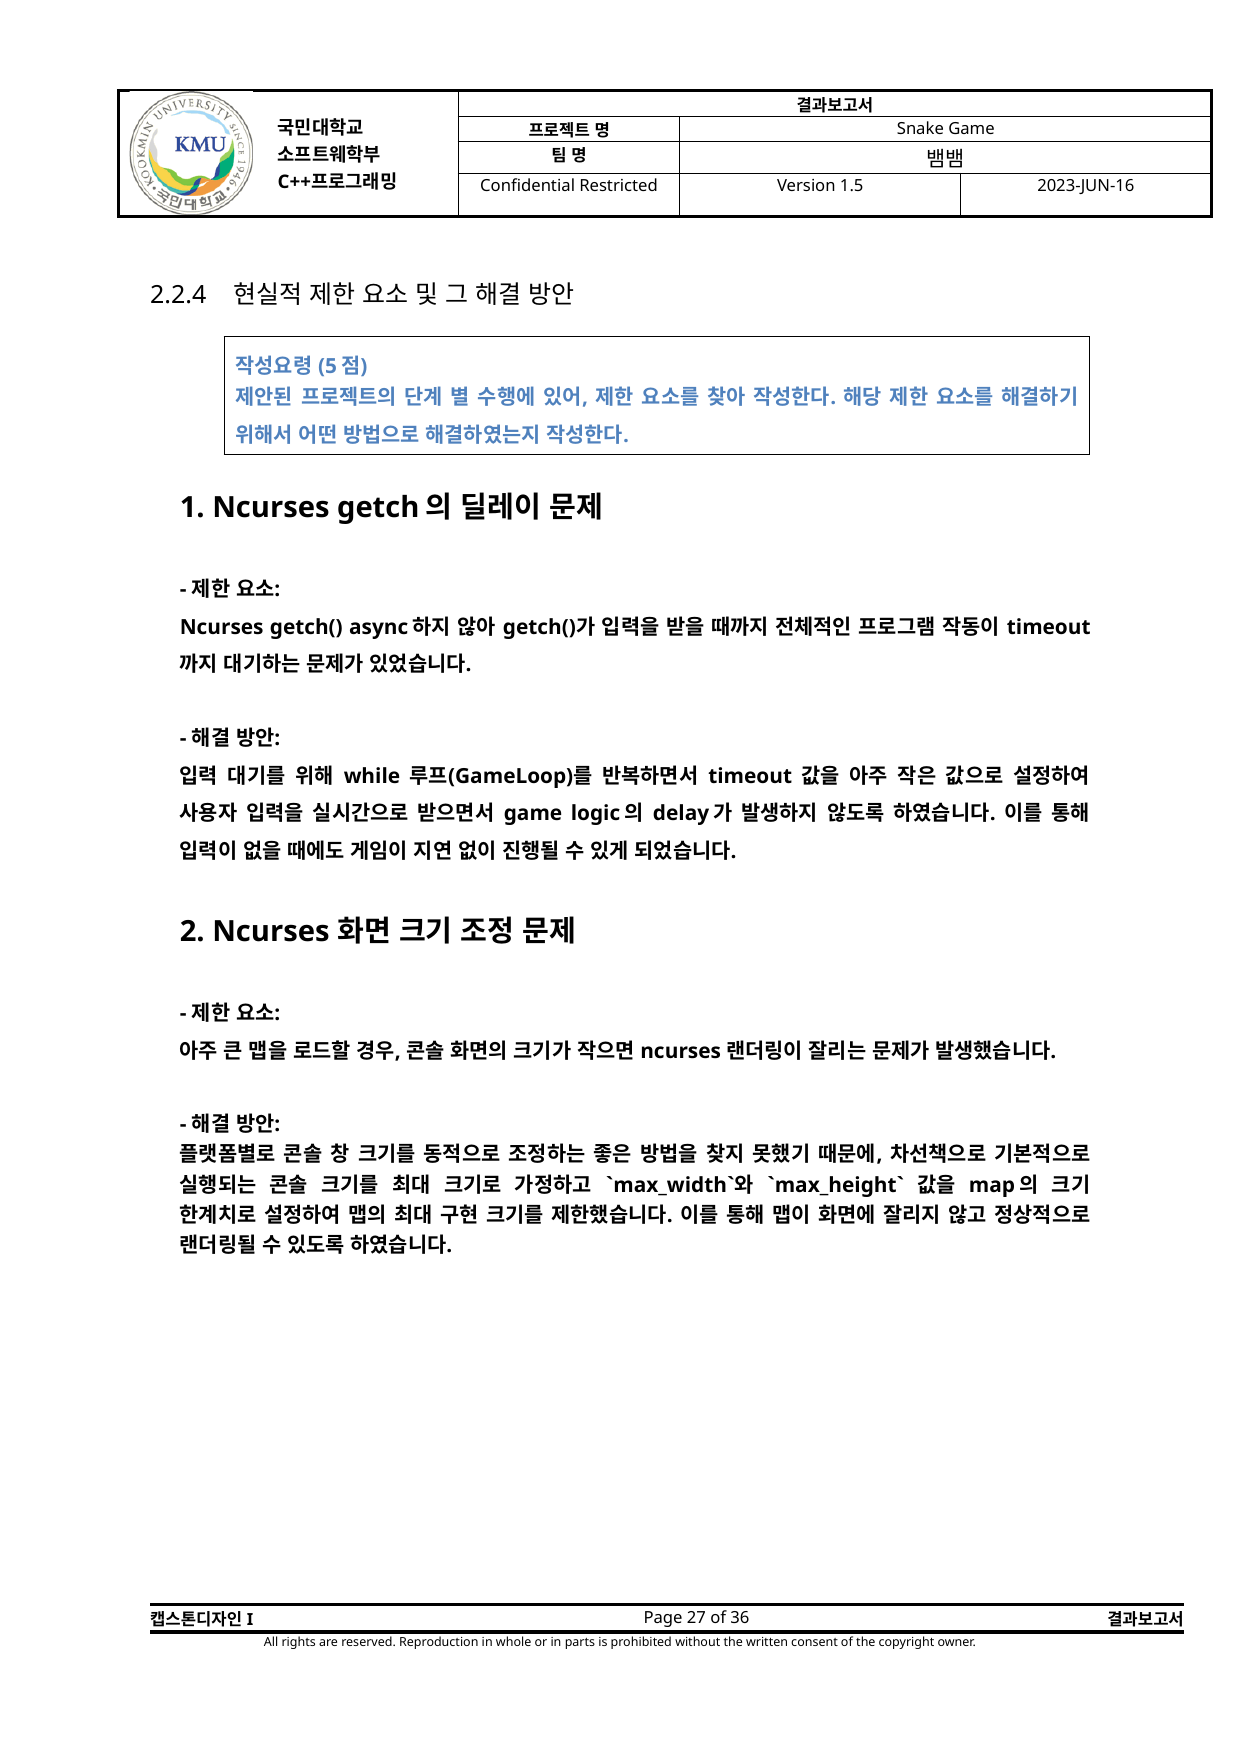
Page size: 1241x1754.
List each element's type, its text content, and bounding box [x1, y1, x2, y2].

subtitle 현실적 제한 요소 및 그 해결 방안 [150, 275, 1090, 311]
text 입력 대기를 위해 while 루프(GameLoop)를 반복하면서 timeout 값을 아주 작은 값으로 설정하여 사용자 입력을 실시간으로 받으면서 game logic의 delay가 발생하지 않도록 하였습니다. 이를 통해 입력이 없을 때에도 게임이 지연 없이 진행될 수 있게 되었습니다. [179, 759, 1090, 865]
text - 해결 방안: [179, 1107, 1090, 1138]
text Ncurses getch() async하지 않아 getch()가 입력을 받을 때까지 전체적인 프로그램 작동이 timeout까지 대기하는 문제가 있었습니다. [179, 610, 1090, 678]
text 플랫폼별로 콘솔 창 크기를 동적으로 조정하는 좋은 방법을 찾지 못했기 때문에, 차선책으로 기본적으로 실행되는 콘솔 크기를 최대 크기로 가정하고 `max_width`와 `max_height` 값을 map의 크기 한계치로 설정하여 맵의 최대 구현 크기를 제한했습니다. 이를 통해 맵이 화면에 잘리지 않고 정상적으로 랜더링될 수 있도록 하였습니다. [179, 1138, 1090, 1259]
picture [129, 91, 253, 215]
text - 해결 방안: [179, 721, 1090, 751]
text - 제한 요소: [179, 996, 1090, 1027]
text - 제한 요소: [179, 572, 1090, 602]
text 1. Ncurses getch의 딜레이 문제 [179, 484, 1090, 526]
text 2. Ncurses 화면 크기 조정 문제 [179, 908, 1090, 950]
table_header 작성요령 (5점) 제안된 프로젝트의 단계 별 수행에 있어, 제한 요소를 찾아 작성한다. 해당 제한 요소를 해결하기 위해서 어떤 방법으로 해결하였는지 작성한다. [225, 337, 1089, 454]
text 아주 큰 맵을 로드할 경우, 콘솔 화면의 크기가 작으면 ncurses 랜더링이 잘리는 문제가 발생했습니다. [179, 1034, 1090, 1064]
